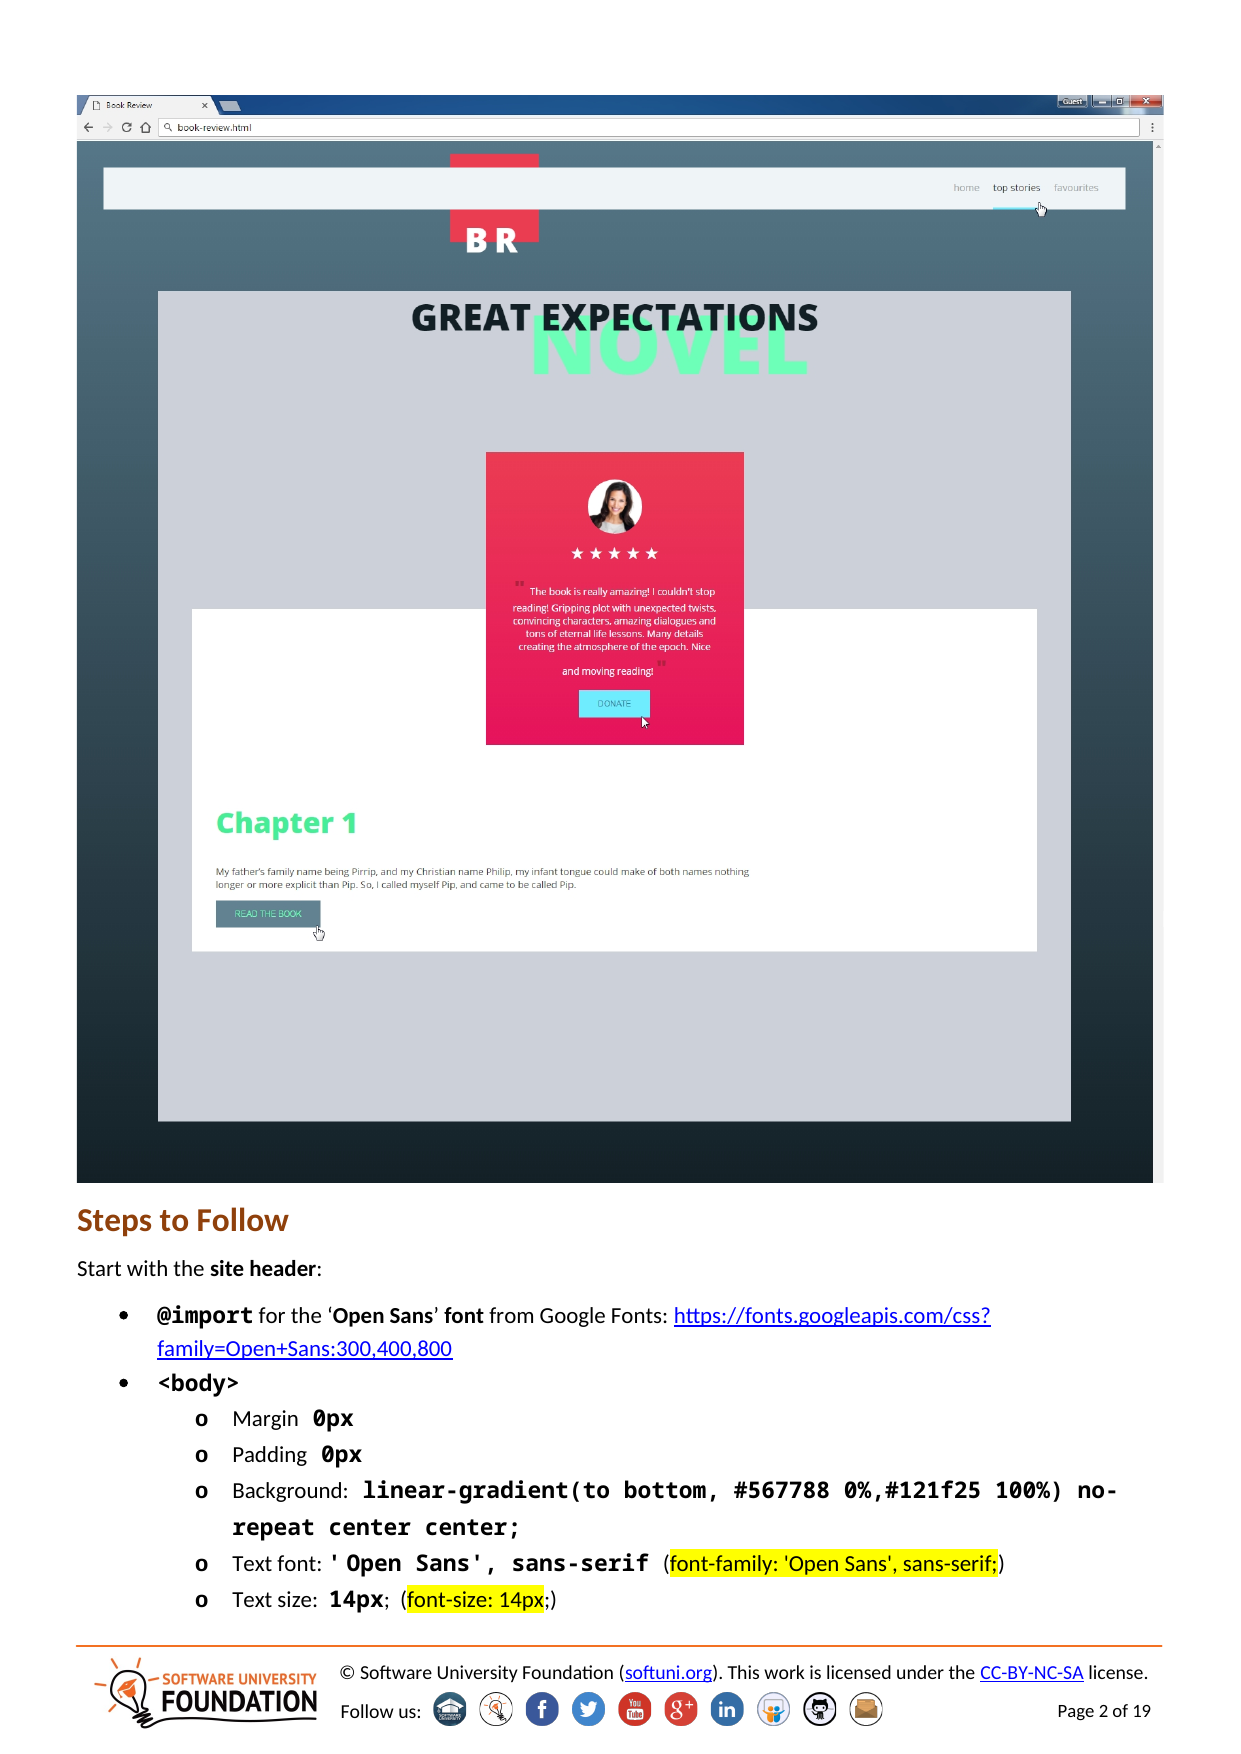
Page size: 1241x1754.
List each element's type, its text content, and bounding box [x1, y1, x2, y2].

picture [433, 1692, 467, 1726]
picture [757, 1692, 790, 1726]
list Text size: 14px; (font-size: 14px;) [194, 1582, 1163, 1614]
list <body> [119, 1366, 1163, 1398]
picture [479, 1692, 513, 1726]
picture [803, 1692, 837, 1726]
subtitle Steps to Follow [77, 1199, 1163, 1240]
picture [76, 95, 1164, 1183]
picture [93, 1656, 317, 1729]
picture [525, 1692, 559, 1726]
list @import for the ‘Open Sans’ font from Google Fonts: https://fonts.googleapis.com/css?family=Open+Sans:300,400,800 [119, 1299, 1163, 1362]
list Text font: ' Open Sans', sans-serif (font-family: 'Open Sans', sans-serif;) [194, 1546, 1163, 1578]
text Start with the site header: [77, 1254, 1163, 1282]
list Padding 0px [194, 1438, 1163, 1470]
picture [618, 1692, 652, 1726]
picture [849, 1692, 883, 1726]
list Margin 0px [194, 1402, 1163, 1434]
picture [664, 1692, 698, 1726]
picture [572, 1692, 605, 1726]
list Background: linear-gradient(to bottom, #567788 0%,#121f25 100%) no-repeat center center; [194, 1474, 1163, 1542]
picture [710, 1692, 744, 1726]
